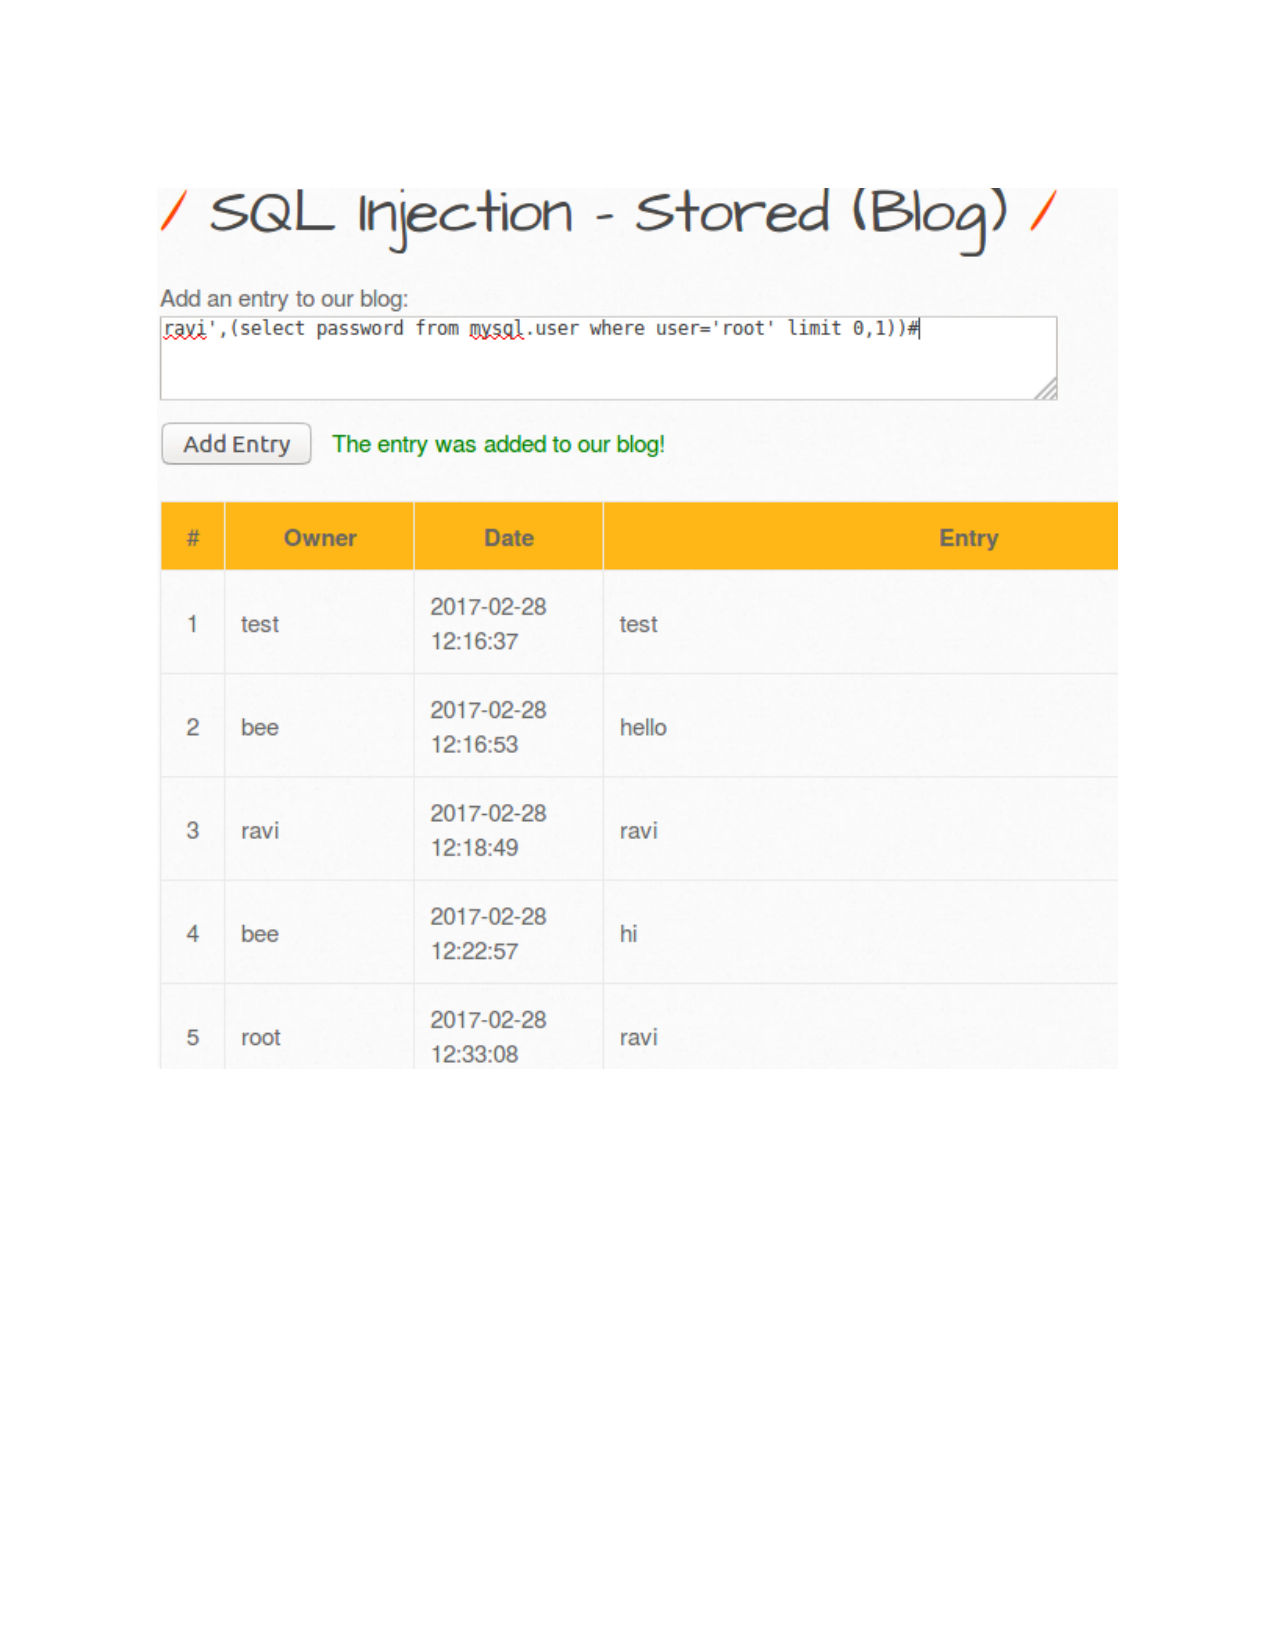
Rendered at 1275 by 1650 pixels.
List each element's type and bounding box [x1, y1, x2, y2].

picture [157, 188, 1118, 1069]
